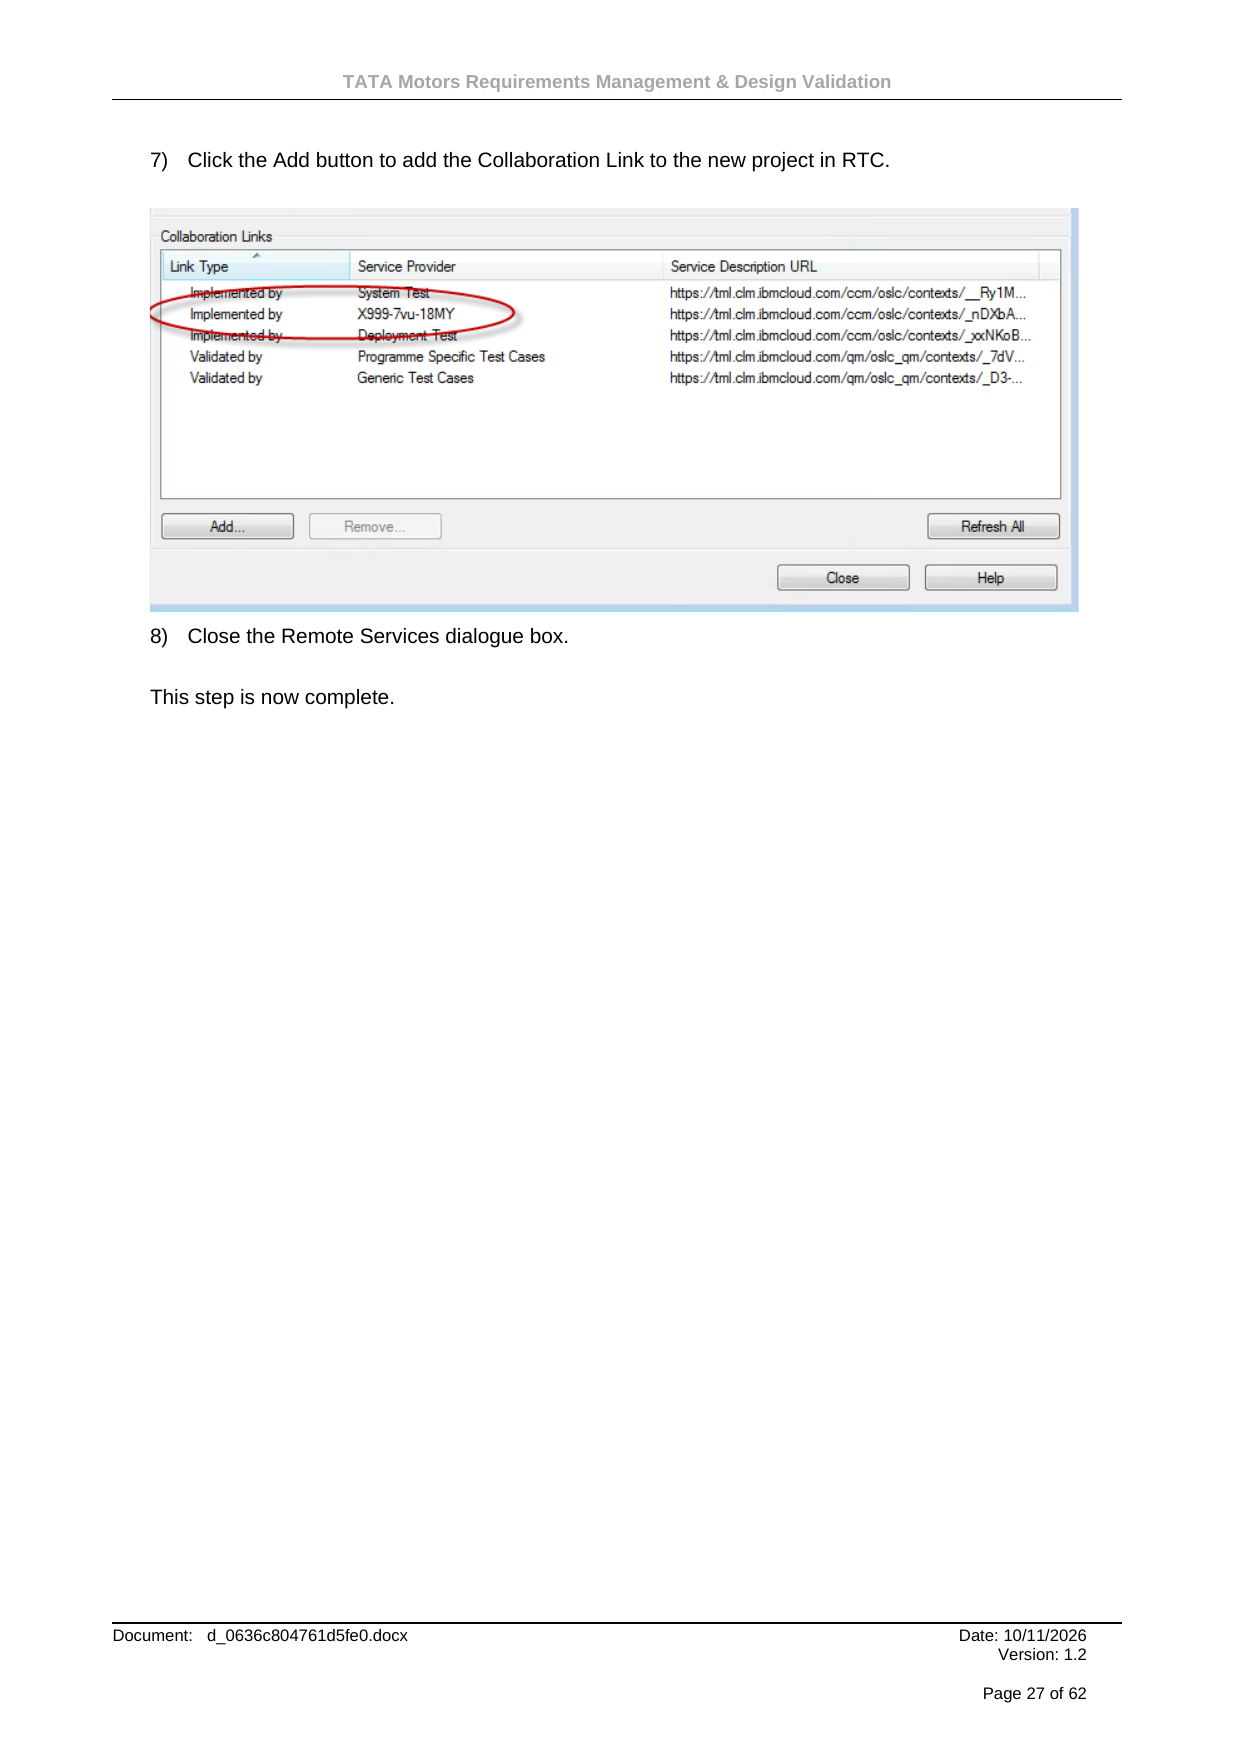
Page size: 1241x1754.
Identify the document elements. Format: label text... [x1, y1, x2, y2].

picture [149, 208, 1079, 612]
text This step is now complete. [150, 685, 1122, 709]
list Click the Add button to add the Collaboration Link to the new project in RTC. [150, 148, 1122, 172]
list Close the Remote Services dialogue box. [150, 624, 1122, 648]
